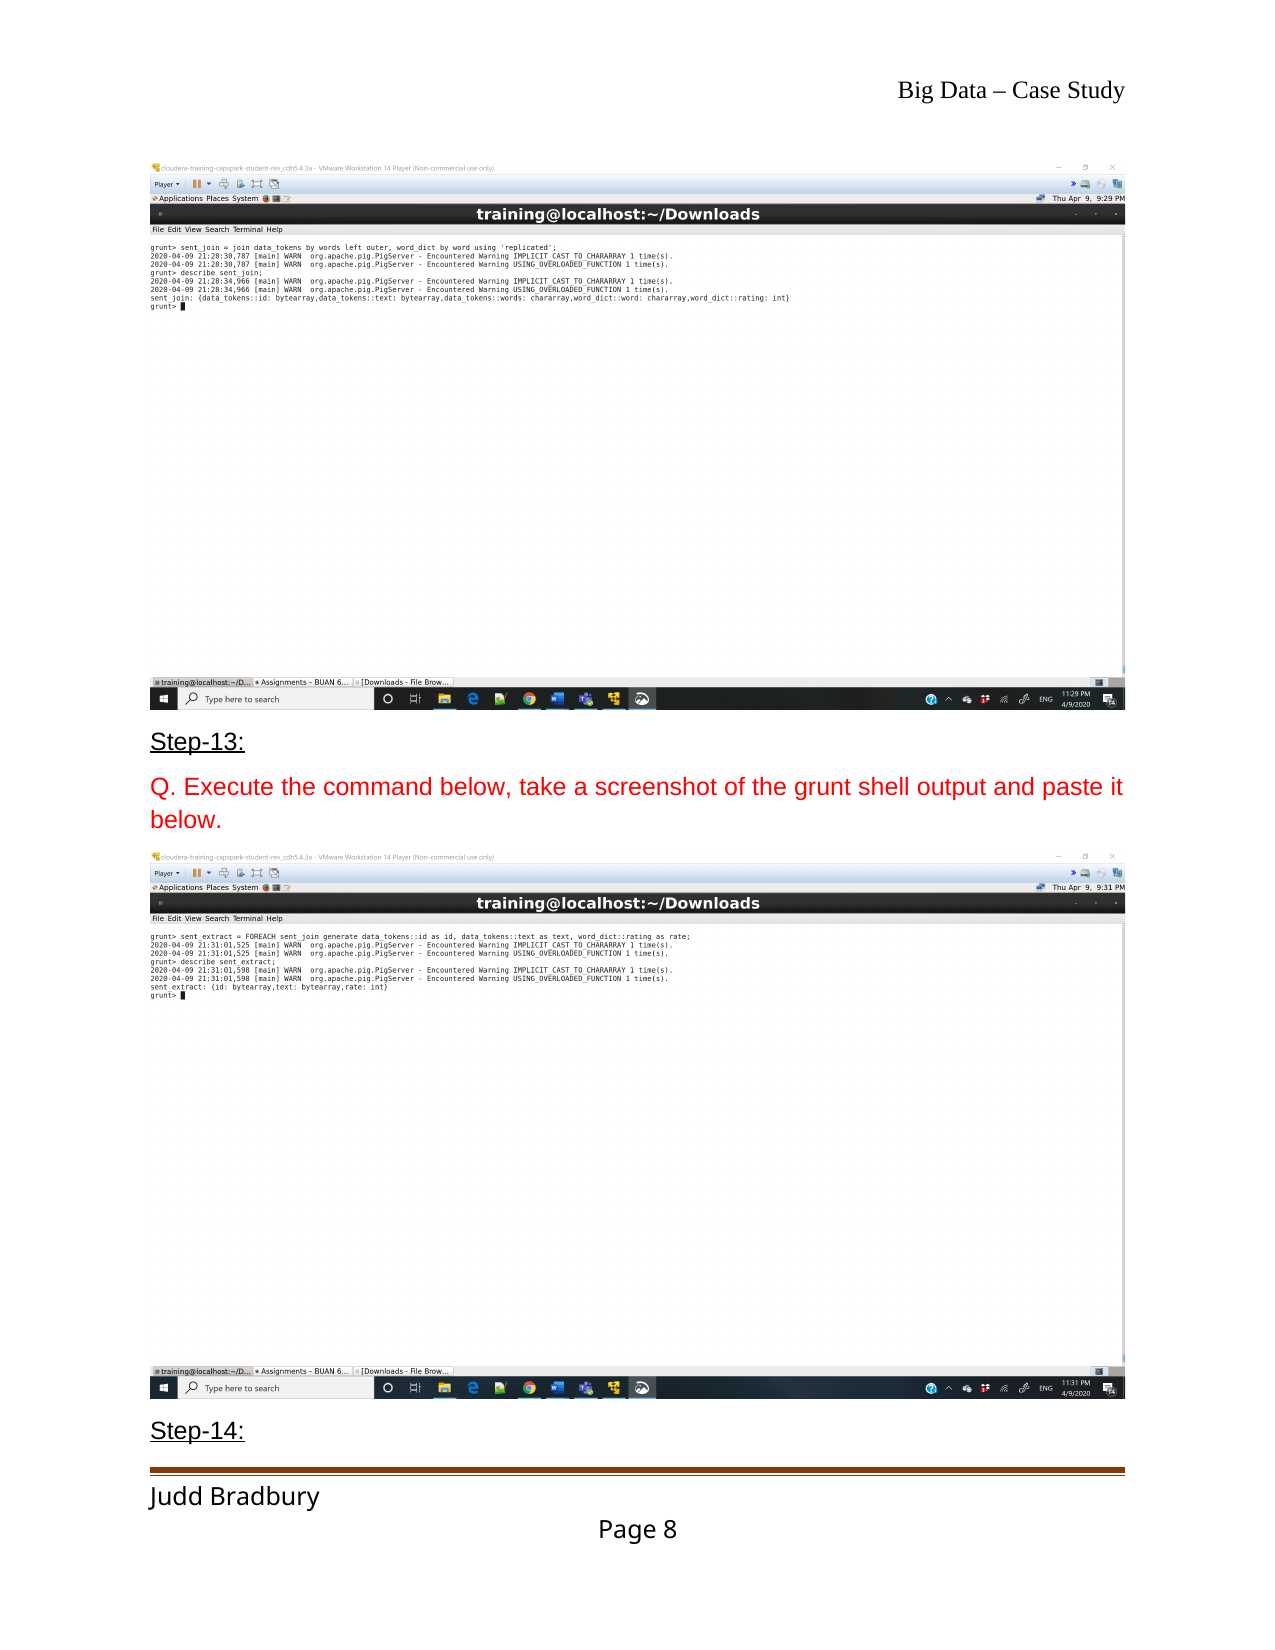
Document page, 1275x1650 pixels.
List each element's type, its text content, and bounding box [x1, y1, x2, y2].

text Step-14: [150, 1416, 1125, 1444]
picture [150, 850, 1125, 1399]
text Q. Execute the command below, take a screenshot of the grunt shell output and paste it below. [150, 772, 1125, 834]
text Step-13: [150, 726, 1125, 755]
picture [150, 161, 1125, 710]
